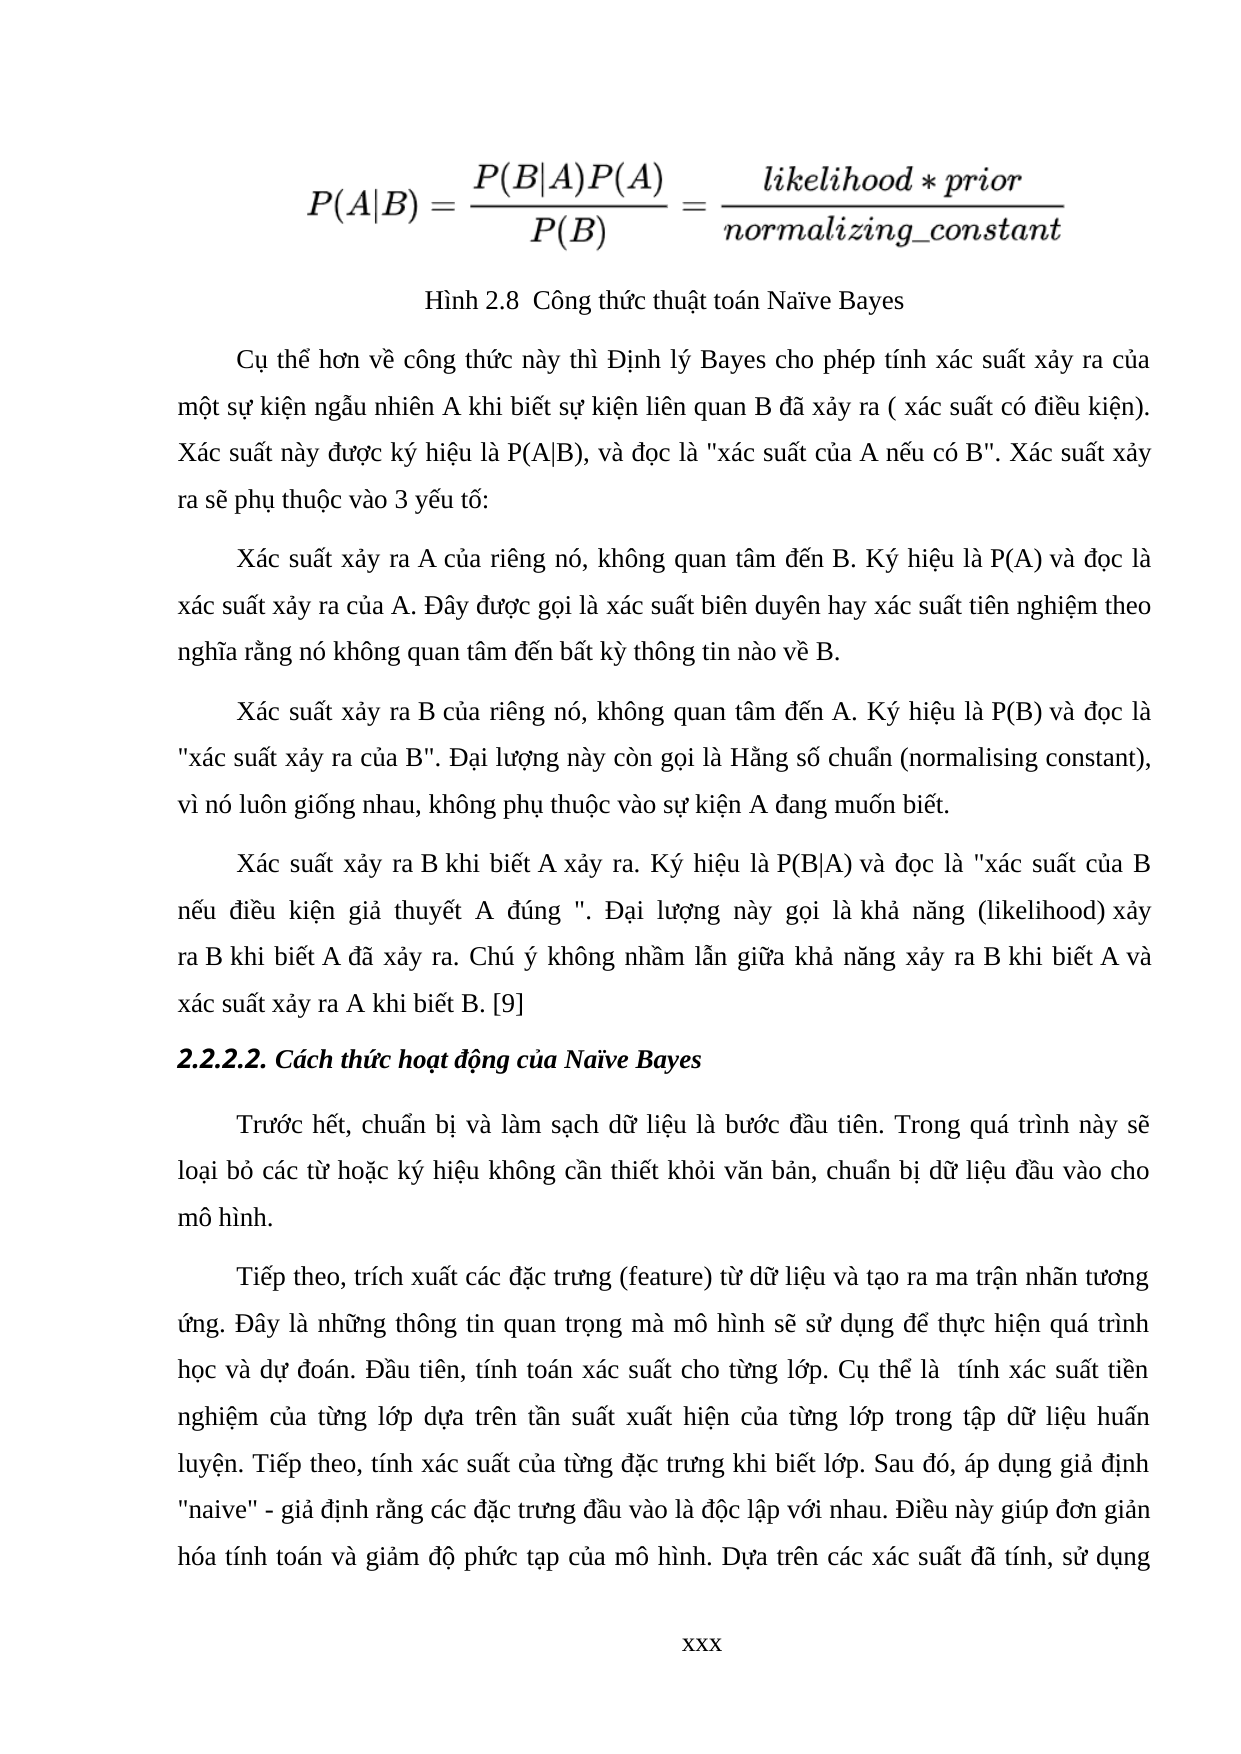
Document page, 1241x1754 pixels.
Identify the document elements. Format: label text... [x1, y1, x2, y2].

text Xác suất xảy ra A của riêng nó, không quan tâm đến B. Ký hiệu là P(A) và đọc là xác suất xảy ra của A. Đây được gọi là xác suất biên duyên hay xác suất tiên nghiệm theo nghĩa rằng nó không quan tâm đến bất kỳ thông tin nào về B. [177, 542, 1152, 667]
text Trước hết, chuẩn bị và làm sạch dữ liệu là bước đầu tiên. Trong quá trình này sẽ loại bỏ các từ hoặc ký hiệu không cần thiết khỏi văn bản, chuẩn bị dữ liệu đầu vào cho mô hình. [177, 1108, 1152, 1232]
text Xác suất xảy ra B khi biết A xảy ra. Ký hiệu là P(B|A) và đọc là "xác suất của B nếu điều kiện giả thuyết A đúng ". Đại lượng này gọi là khả năng (likelihood) xảy ra B khi biết A đã xảy ra. Chú ý không nhầm lẫn giữa khả năng xảy ra B khi biết A và xác suất xảy ra A khi biết B. [177, 847, 1152, 1018]
subtitle Cách thức hoạt động của Naïve Bayes [177, 1040, 1152, 1077]
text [177, 1260, 1152, 1571]
text Xác suất xảy ra B của riêng nó, không quan tâm đến A. Ký hiệu là P(B) và đọc là "xác suất xảy ra của B". Đại lượng này còn gọi là Hằng số chuẩn (normalising constant), vì nó luôn giống nhau, không phụ thuộc vào sự kiện A đang muốn biết. [177, 694, 1152, 819]
picture [293, 140, 1111, 256]
text Cụ thể hơn về công thức này thì Định lý Bayes cho phép tính xác suất xảy ra của một sự kiện ngẫu nhiên A khi biết sự kiện liên quan B đã xảy ra ( xác suất có điều kiện). Xác suất này được ký hiệu là P(A|B), và đọc là "xác suất của A nếu có B". Xác suất xảy ra sẽ phụ thuộc vào 3 yếu tố: [177, 343, 1152, 514]
